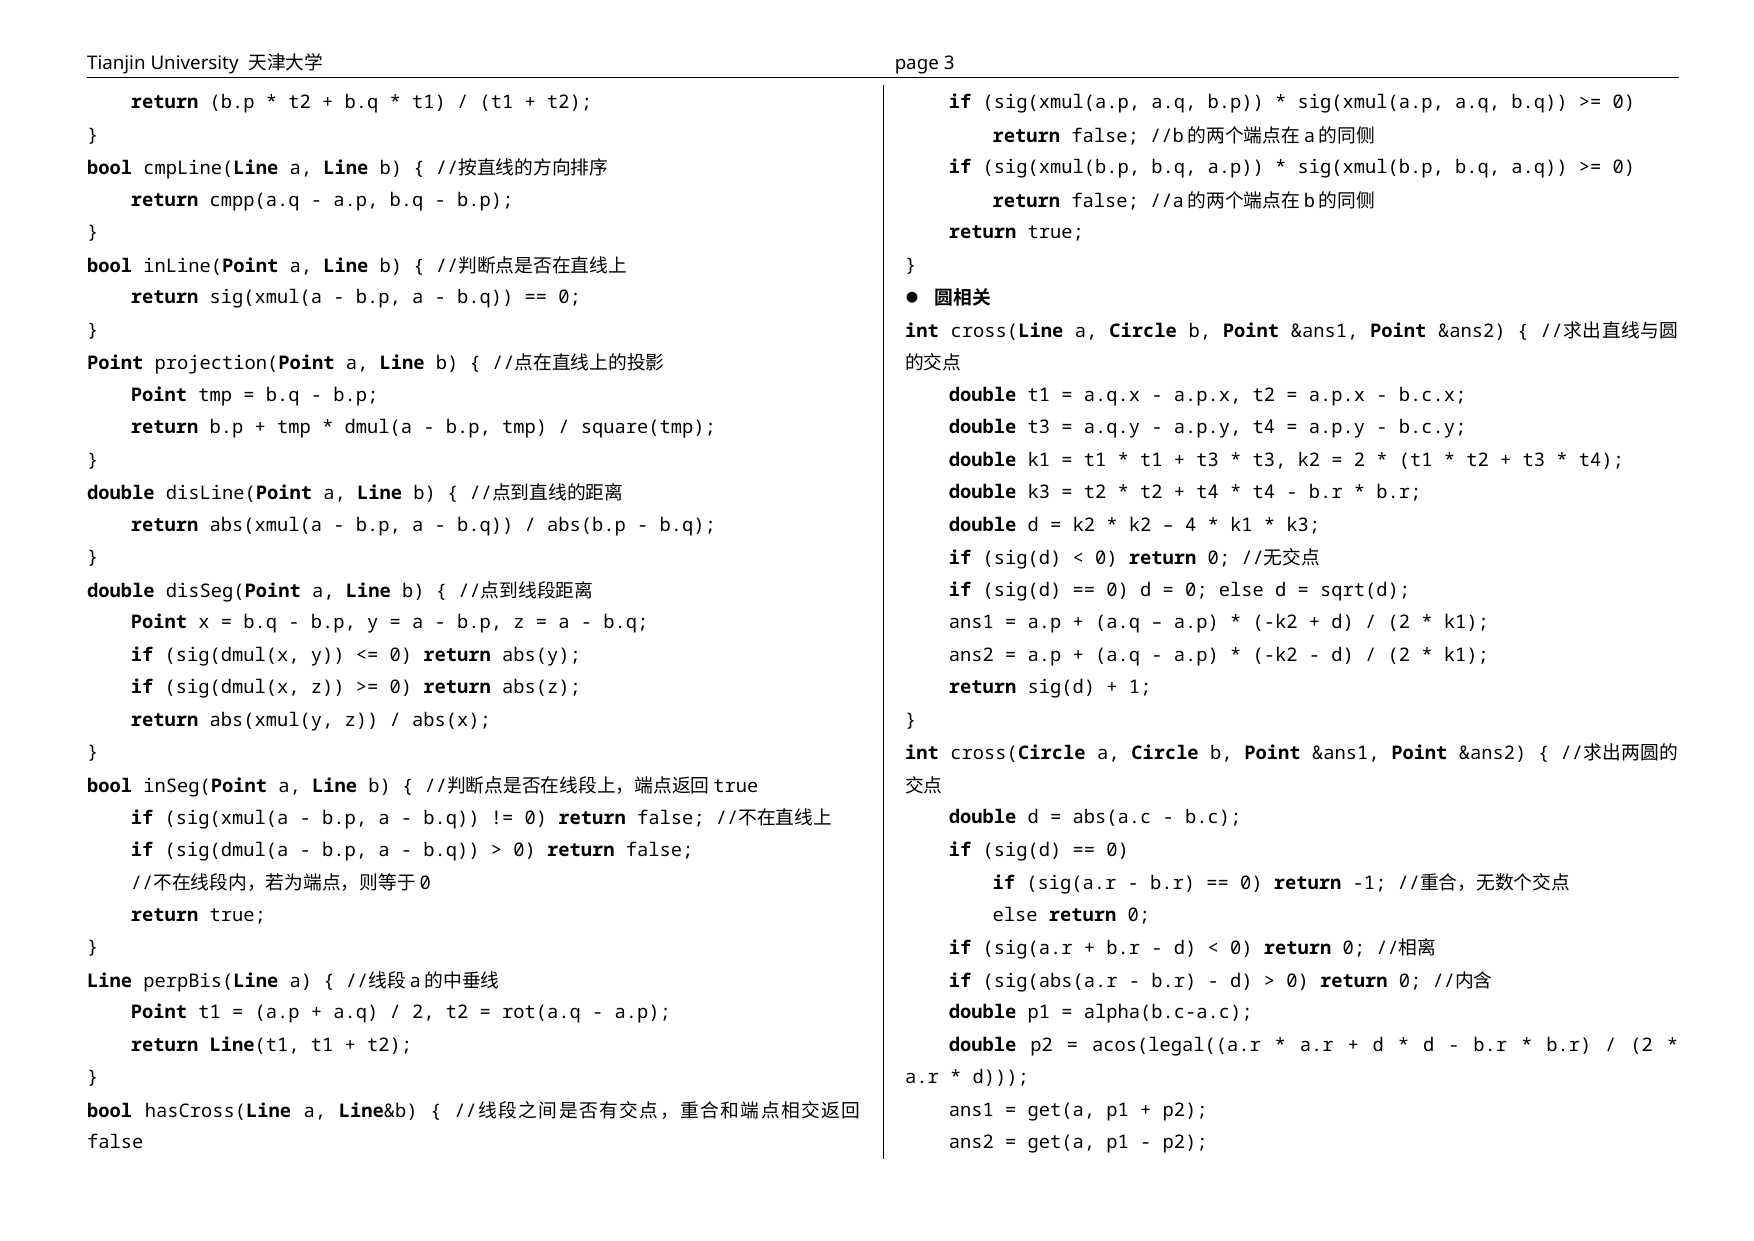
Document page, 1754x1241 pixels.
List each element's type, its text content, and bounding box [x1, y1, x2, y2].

text } [87, 215, 861, 248]
text ans1 = get(a, p1 + p2); [905, 1093, 1679, 1125]
text double p2 = acos(legal((a.r * a.r + d * d - b.r * b.r) / (2 * a.r * d))); [905, 1028, 1679, 1093]
text double disSeg(Point a, Line b) { //点到线段距离 [87, 573, 861, 605]
text } [87, 540, 861, 573]
text } [87, 930, 861, 963]
text return b.p + tmp * dmul(a - b.p, tmp) / square(tmp); [87, 410, 861, 443]
text else return 0; [905, 898, 1679, 930]
text if (sig(dmul(x, z)) >= 0) return abs(z); [87, 670, 861, 703]
text int cross(Line a, Circle b, Point &ans1, Point &ans2) { //求出直线与圆的交点 [905, 313, 1679, 378]
text if (sig(d) < 0) return 0; //无交点 [905, 540, 1679, 573]
text bool hasCross(Line a, Line&b) { //线段之间是否有交点，重合和端点相交返回false [87, 1093, 861, 1158]
text return (b.p * t2 + b.q * t1) / (t1 + t2); [87, 85, 861, 118]
subtitle 圆相关 [905, 280, 1679, 313]
text Point projection(Point a, Line b) { //点在直线上的投影 [87, 345, 861, 378]
text return false; //a的两个端点在b的同侧 [905, 183, 1679, 215]
text return Line(t1, t1 + t2); [87, 1028, 861, 1060]
text //不在线段内，若为端点，则等于0 [87, 865, 861, 898]
text if (sig(xmul(a - b.p, a - b.q)) != 0) return false; //不在直线上 [87, 800, 861, 833]
text } [87, 313, 861, 345]
text if (sig(dmul(x, y)) <= 0) return abs(y); [87, 638, 861, 670]
text } [87, 443, 861, 475]
text } [87, 118, 861, 150]
text double t1 = a.q.x - a.p.x, t2 = a.p.x - b.c.x; [905, 378, 1679, 410]
text double disLine(Point a, Line b) { //点到直线的距离 [87, 475, 861, 508]
text bool inSeg(Point a, Line b) { //判断点是否在线段上，端点返回true [87, 768, 861, 800]
text Line perpBis(Line a) { //线段a的中垂线 [87, 963, 861, 995]
text double t3 = a.q.y - a.p.y, t4 = a.p.y - b.c.y; [905, 410, 1679, 443]
text Point tmp = b.q - b.p; [87, 378, 861, 410]
text } [905, 248, 1679, 280]
text bool cmpLine(Line a, Line b) { //按直线的方向排序 [87, 150, 861, 183]
text return abs(xmul(y, z)) / abs(x); [87, 703, 861, 735]
text double k3 = t2 * t2 + t4 * t4 - b.r * b.r; [905, 475, 1679, 508]
text return true; [87, 898, 861, 930]
text double k1 = t1 * t1 + t3 * t3, k2 = 2 * (t1 * t2 + t3 * t4); [905, 443, 1679, 475]
text bool inLine(Point a, Line b) { //判断点是否在直线上 [87, 248, 861, 280]
text if (sig(xmul(b.p, b.q, a.p)) * sig(xmul(b.p, b.q, a.q)) >= 0) [905, 150, 1679, 183]
text if (sig(dmul(a - b.p, a - b.q)) > 0) return false; [87, 833, 861, 865]
text if (sig(a.r - b.r) == 0) return -1; //重合，无数个交点 [905, 865, 1679, 898]
text if (sig(d) == 0) [905, 833, 1679, 865]
text int cross(Circle a, Circle b, Point &ans1, Point &ans2) { //求出两圆的交点 [905, 735, 1679, 800]
text return abs(xmul(a - b.p, a - b.q)) / abs(b.p - b.q); [87, 508, 861, 540]
text double d = k2 * k2 – 4 * k1 * k3; [905, 508, 1679, 540]
text Point t1 = (a.p + a.q) / 2, t2 = rot(a.q - a.p); [87, 995, 861, 1028]
text if (sig(a.r + b.r - d) < 0) return 0; //相离 [905, 930, 1679, 963]
text Point x = b.q - b.p, y = a - b.p, z = a - b.q; [87, 605, 861, 638]
text } [87, 1060, 861, 1093]
text } [905, 703, 1679, 735]
text } [87, 735, 861, 768]
text double d = abs(a.c - b.c); [905, 800, 1679, 833]
text if (sig(xmul(a.p, a.q, b.p)) * sig(xmul(a.p, a.q, b.q)) >= 0) [905, 85, 1679, 118]
text ans2 = get(a, p1 - p2); [905, 1125, 1679, 1158]
text if (sig(abs(a.r - b.r) - d) > 0) return 0; //内含 [905, 963, 1679, 995]
text ans2 = a.p + (a.q - a.p) * (-k2 - d) / (2 * k1); [905, 638, 1679, 670]
text if (sig(d) == 0) d = 0; else d = sqrt(d); [905, 573, 1679, 605]
text ans1 = a.p + (a.q – a.p) * (-k2 + d) / (2 * k1); [905, 605, 1679, 638]
text return cmpp(a.q - a.p, b.q - b.p); [87, 183, 861, 215]
text return true; [905, 215, 1679, 248]
text double p1 = alpha(b.c-a.c); [905, 995, 1679, 1028]
text return sig(d) + 1; [905, 670, 1679, 703]
text return sig(xmul(a - b.p, a - b.q)) == 0; [87, 280, 861, 313]
text return false; //b的两个端点在a的同侧 [905, 118, 1679, 150]
